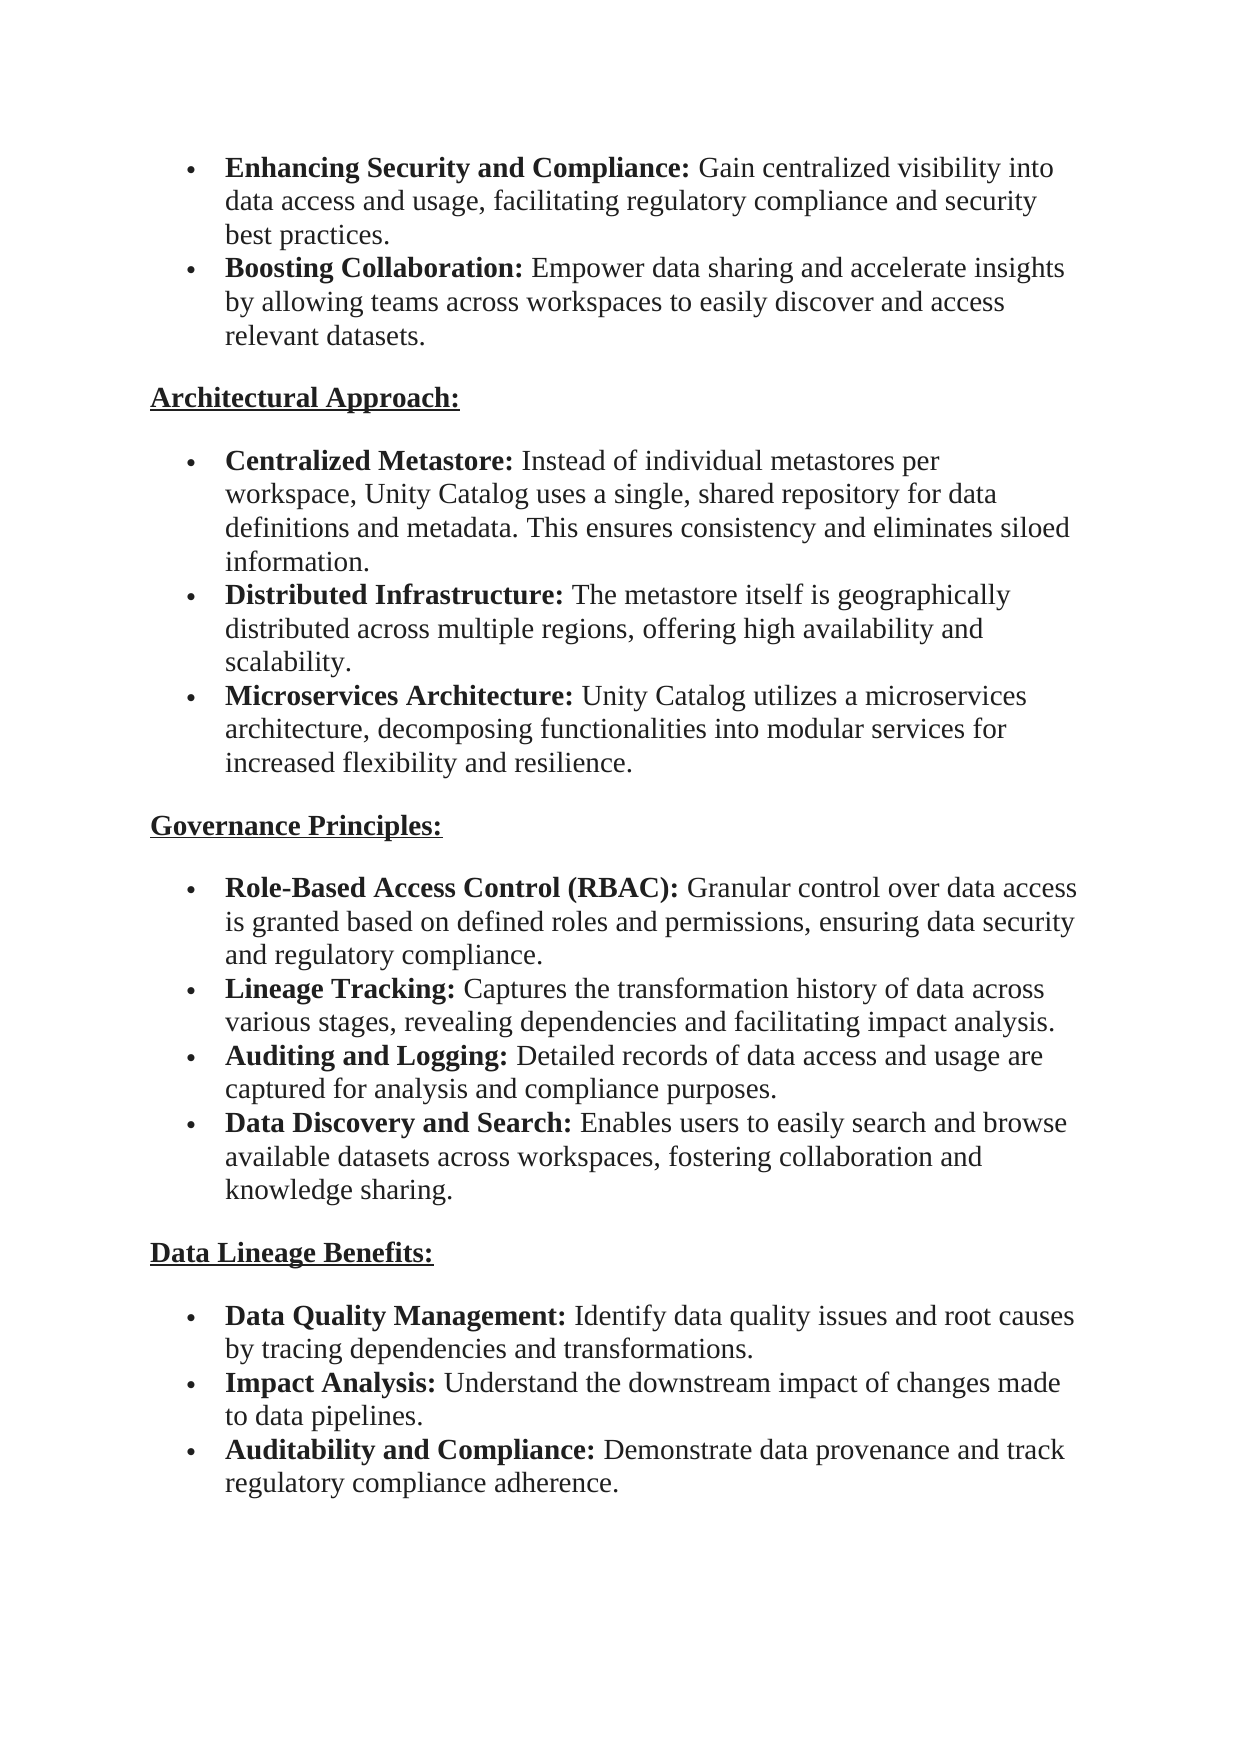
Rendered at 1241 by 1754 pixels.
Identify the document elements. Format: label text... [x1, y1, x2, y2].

text Data Lineage Benefits: [150, 1235, 1090, 1268]
list Auditing and Logging: Detailed records of data access and usage are captured for analysis and compliance purposes. [187, 1038, 1090, 1105]
list Data Quality Management: Identify data quality issues and root causes by tracing dependencies and transformations. [187, 1298, 1090, 1365]
list Role-Based Access Control (RBAC): Granular control over data access is granted based on defined roles and permissions, ensuring data security and regulatory compliance. [187, 870, 1090, 971]
list Distributed Infrastructure: The metastore itself is geographically distributed across multiple regions, offering high availability and scalability. [187, 577, 1090, 678]
list Enhancing Security and Compliance: Gain centralized visibility into data access and usage, facilitating regulatory compliance and security best practices. [187, 150, 1090, 251]
list Centralized Metastore: Instead of individual metastores per workspace, Unity Catalog uses a single, shared repository for data definitions and metadata. This ensures consistency and eliminates siloed information. [187, 443, 1090, 577]
list Boosting Collaboration: Empower data sharing and accelerate insights by allowing teams across workspaces to easily discover and access relevant datasets. [187, 251, 1090, 351]
list Impact Analysis: Understand the downstream impact of changes made to data pipelines. [187, 1365, 1090, 1432]
list Data Discovery and Search: Enables users to easily search and browse available datasets across workspaces, fostering collaboration and knowledge sharing. [187, 1105, 1090, 1206]
list Microservices Architecture: Unity Catalog utilizes a microservices architecture, decomposing functionalities into modular services for increased flexibility and resilience. [187, 678, 1090, 778]
text Governance Principles: [150, 808, 1090, 841]
list Lineage Tracking: Captures the transformation history of data across various stages, revealing dependencies and facilitating impact analysis. [187, 971, 1090, 1038]
text Architectural Approach: [150, 380, 1090, 414]
list Auditability and Compliance: Demonstrate data provenance and track regulatory compliance adherence. [187, 1432, 1090, 1499]
